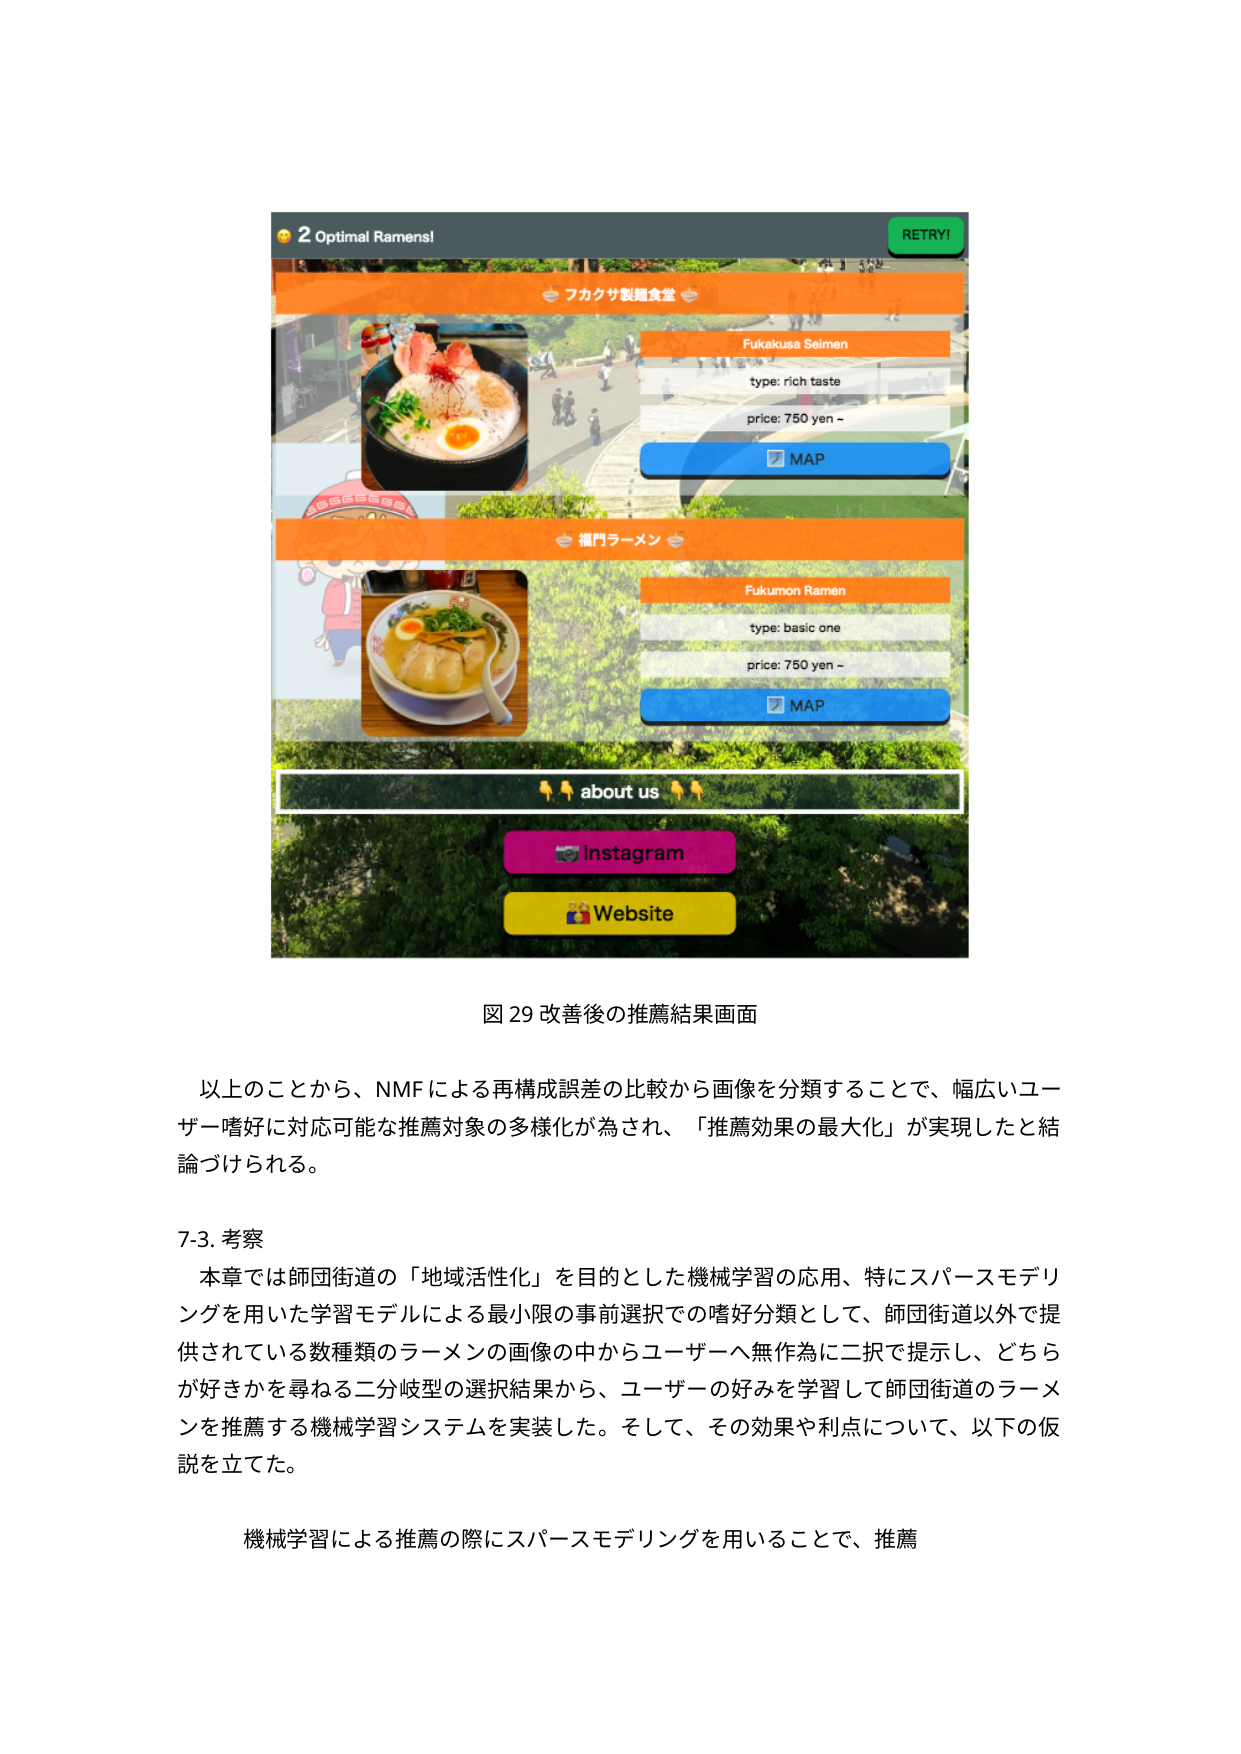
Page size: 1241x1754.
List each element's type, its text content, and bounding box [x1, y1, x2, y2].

text 7-3. 考察 [177, 1219, 1063, 1257]
text 機械学習による推薦の際にスパースモデリングを用いることで、推薦 [243, 1519, 1063, 1557]
picture [265, 206, 975, 964]
text 以上のことから、NMFによる再構成誤差の比較から画像を分類することで、幅広いユーザー嗜好に対応可能な推薦対象の多様化が為され、「推薦効果の最大化」が実現したと結論づけられる。 [177, 1069, 1063, 1182]
text 図29 改善後の推薦結果画面 [177, 994, 1063, 1032]
text 本章では師団街道の「地域活性化」を目的とした機械学習の応用、特にスパースモデリングを用いた学習モデルによる最小限の事前選択での嗜好分類として、師団街道以外で提供されている数種類のラーメンの画像の中からユーザーへ無作為に二択で提示し、どちらが好きかを尋ねる二分岐型の選択結果から、ユーザーの好みを学習して師団街道のラーメンを推薦する機械学習システムを実装した。そして、その効果や利点について、以下の仮説を立てた。 [177, 1257, 1063, 1482]
